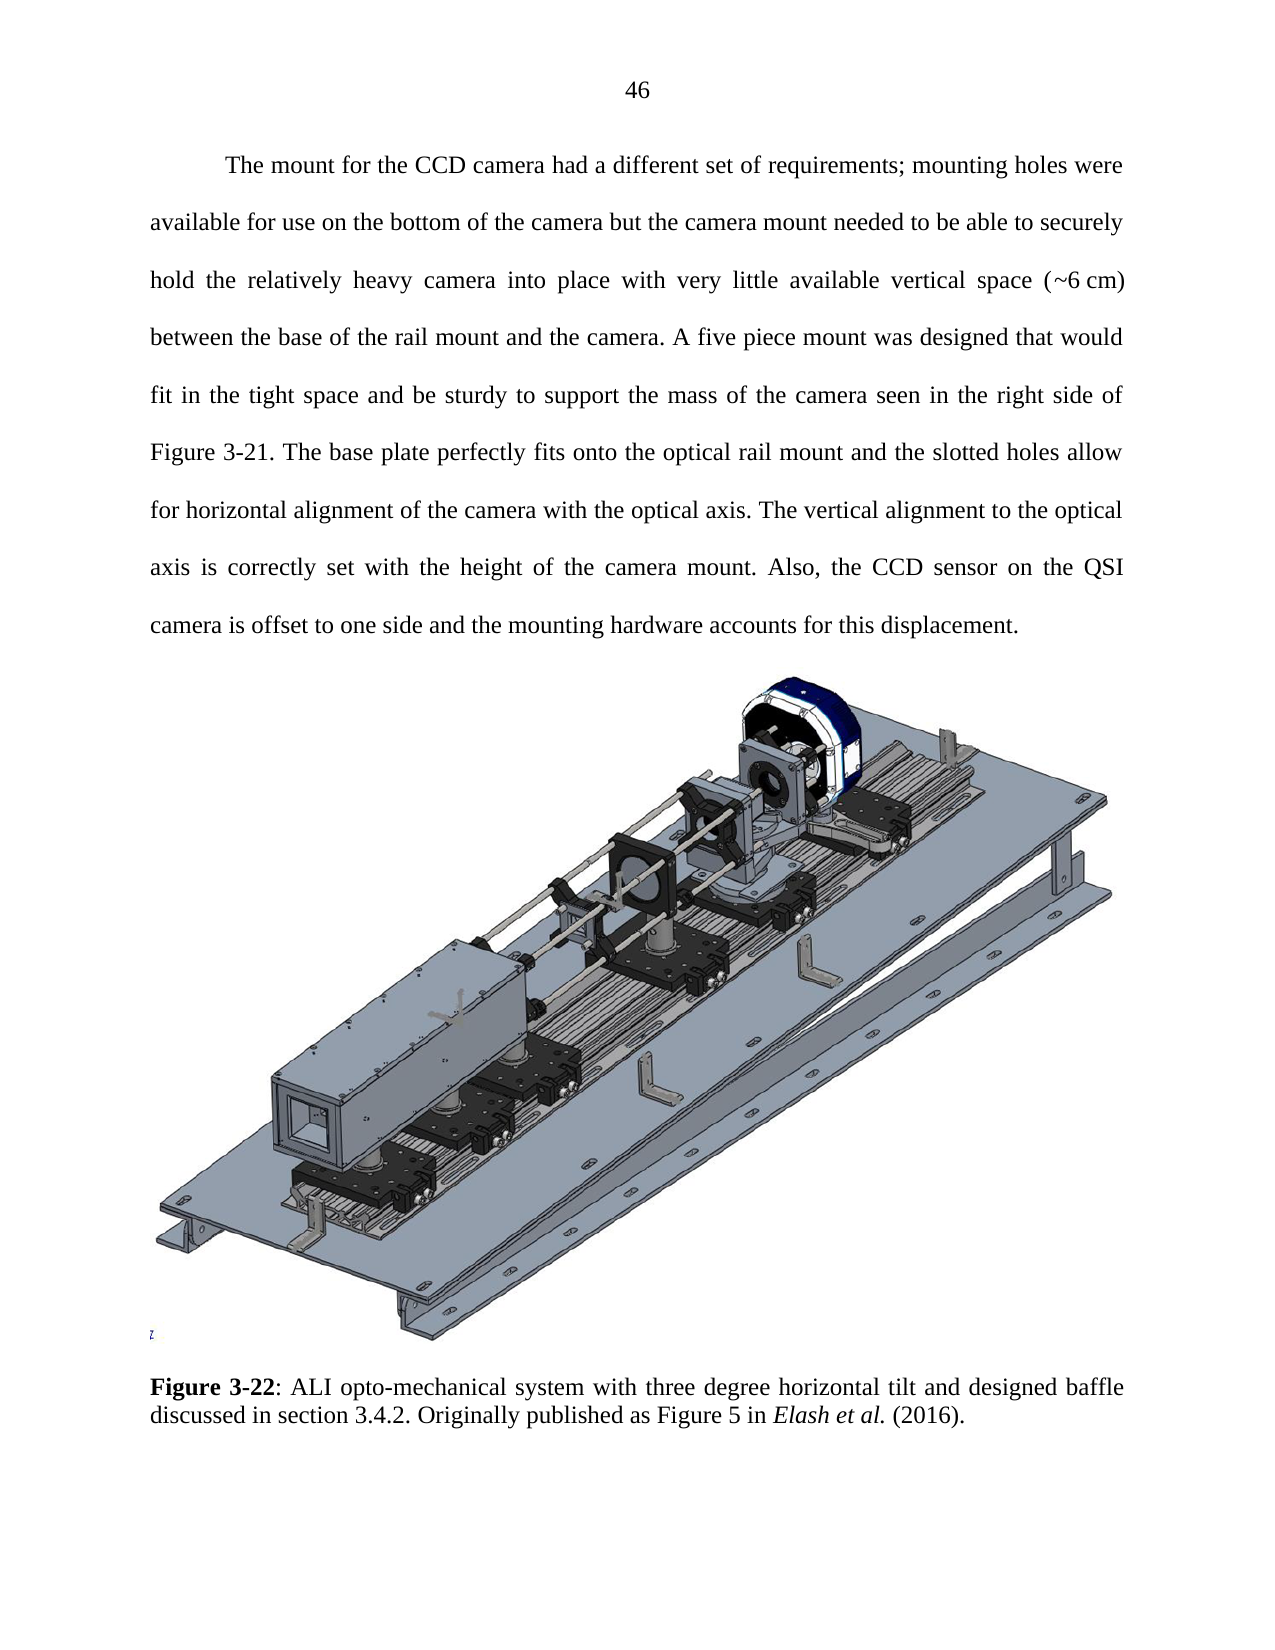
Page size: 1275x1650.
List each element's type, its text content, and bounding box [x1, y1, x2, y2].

text The mount for the CCD camera had a different set of requirements; mounting holes were available for use on the bottom of the camera but the camera mount needed to be able to securely hold the relatively heavy camera into place with very little available vertical space (~6 cm) between the base of the rail mount and the camera. A five piece mount was designed that would fit in the tight space and be sturdy to support the mass of the camera seen in the right side of Figure 3-21. The base plate perfectly fits onto the optical rail mount and the slotted holes allow for horizontal alignment of the camera with the optical axis. The vertical alignment to the optical axis is correctly set with the height of the camera mount. Also, the CCD sensor on the QSI camera is offset to one side and the mounting hardware accounts for this displacement. [150, 150, 1125, 639]
text Figure 3-22: ALI opto-mechanical system with three degree horizontal tilt and designed baffle discussed in section 3.4.2. Originally published as Figure 5 in Elash et al. (2016). [150, 1372, 1125, 1429]
picture [150, 667, 1125, 1344]
